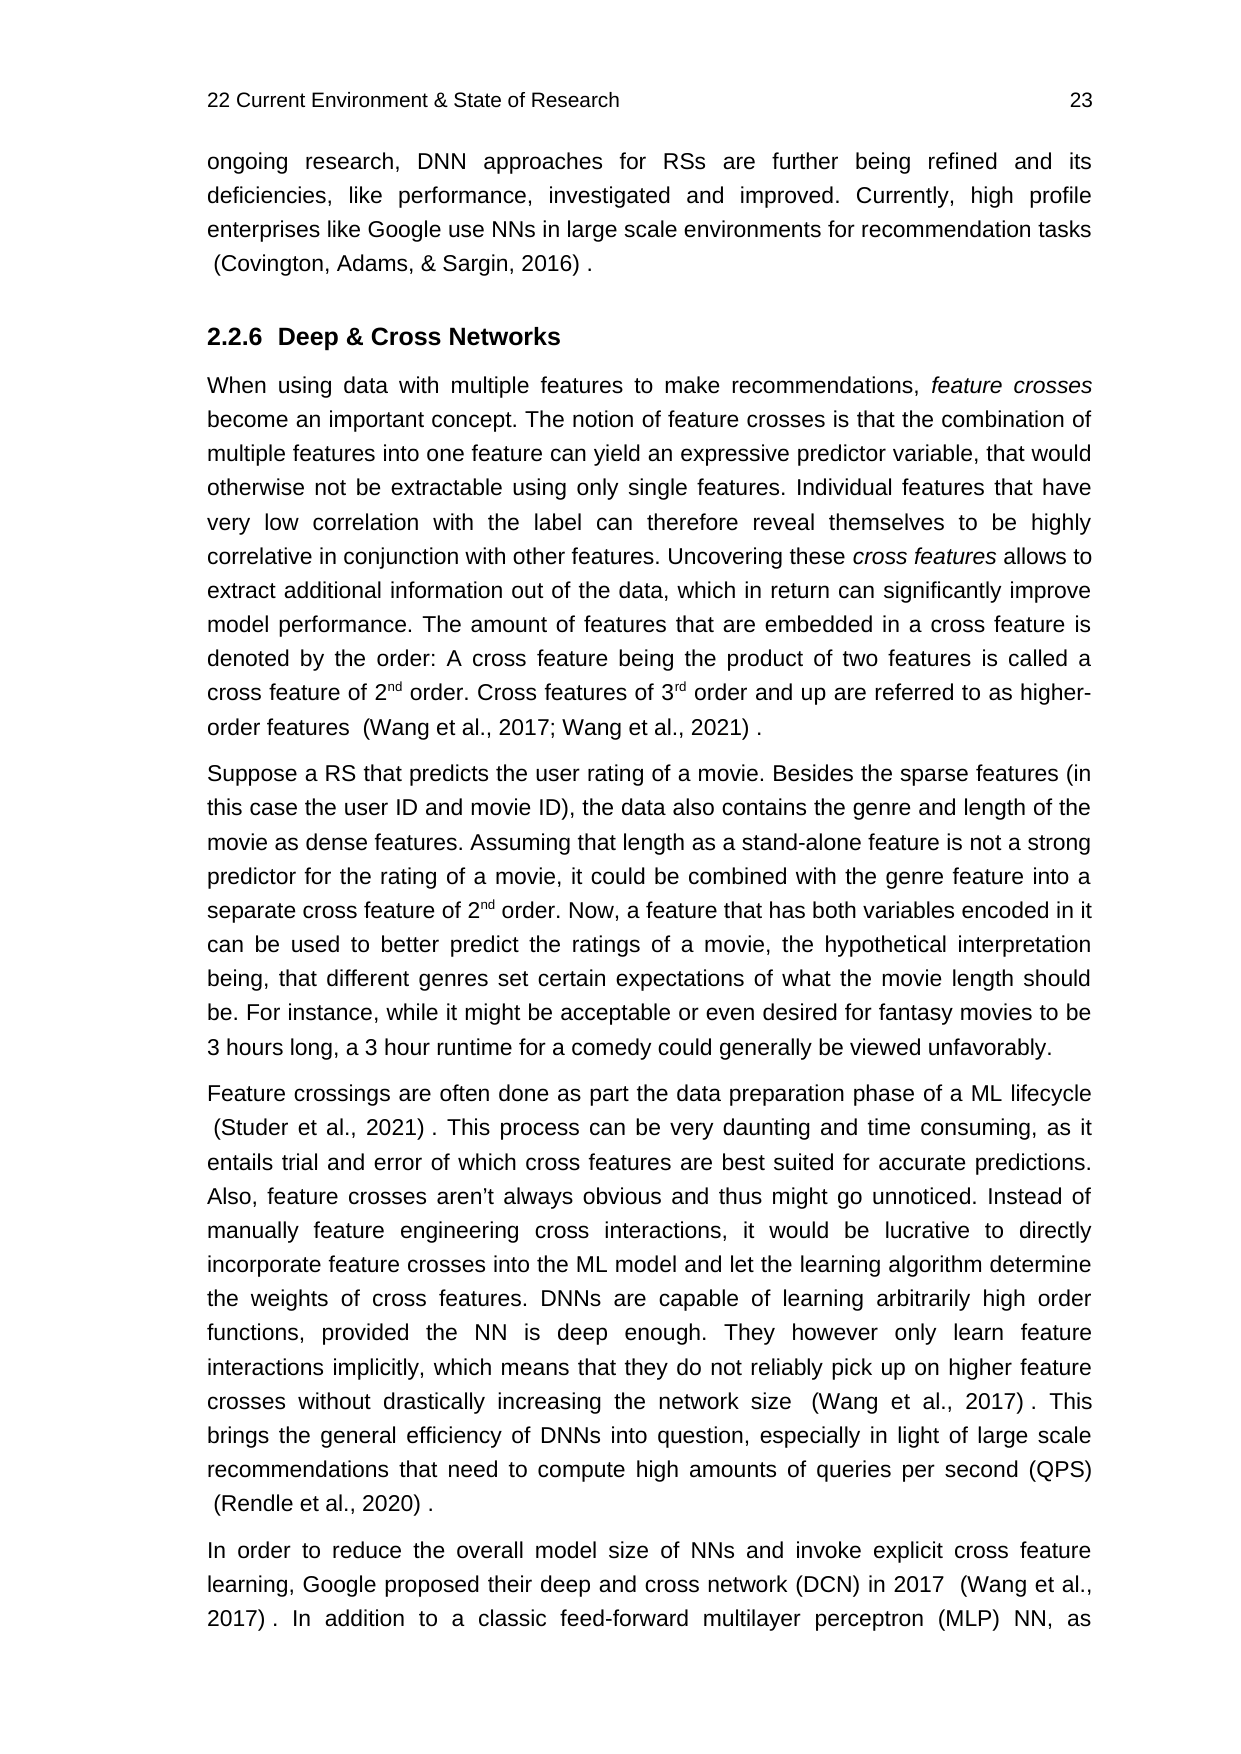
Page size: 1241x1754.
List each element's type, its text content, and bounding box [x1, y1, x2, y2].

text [207, 1537, 1092, 1632]
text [207, 148, 1092, 277]
text Suppose a RS that predicts the user rating of a movie. Besides the sparse features (in this case the user ID and movie ID), the data also contains the genre and length of the movie as dense features. Assuming that length as a stand-alone feature is not a strong predictor for the rating of a movie, it could be combined with the genre feature into a separate cross feature of 2nd order. Now, a feature that has both variables encoded in it can be used to better predict the ratings of a movie, the hypothetical interpretation being, that different genres set certain expectations of what the movie length should be. For instance, while it might be acceptable or even desired for fantasy movies to be 3 hours long, a 3 hour runtime for a comedy could generally be viewed unfavorably. [207, 760, 1092, 1060]
text When using data with multiple features to make recommendations, feature crosses become an important concept. The notion of feature crosses is that the combination of multiple features into one feature can yield an expressive predictor variable, that would otherwise not be extractable using only single features. Individual features that have very low correlation with the label can therefore reveal themselves to be highly correlative in conjunction with other features. Uncovering these cross features allows to extract additional information out of the data, which in return can significantly improve model performance. The amount of features that are embedded in a cross feature is denoted by the order: A cross feature being the product of two features is called a cross feature of 2nd order. Cross features of 3rd order and up are referred to as higher-order features . [207, 372, 1092, 740]
text Feature crossings are often done as part the data preparation phase of a ML lifecycle . This process can be very daunting and time consuming, as it entails trial and error of which cross features are best suited for accurate predictions. Also, feature crosses aren’t always obvious and thus might go unnoticed. Instead of manually feature engineering cross interactions, it would be lucrative to directly incorporate feature crosses into the ML model and let the learning algorithm determine the weights of cross features. DNNs are capable of learning arbitrarily high order functions, provided the NN is deep enough. They however only learn feature interactions implicitly, which means that they do not reliably pick up on higher feature crosses without drastically increasing the network size . This brings the general efficiency of DNNs into question, especially in light of large scale recommendations that need to compute high amounts of queries per second (QPS) . [207, 1080, 1092, 1517]
subtitle Deep & Cross Networks [207, 322, 1092, 351]
